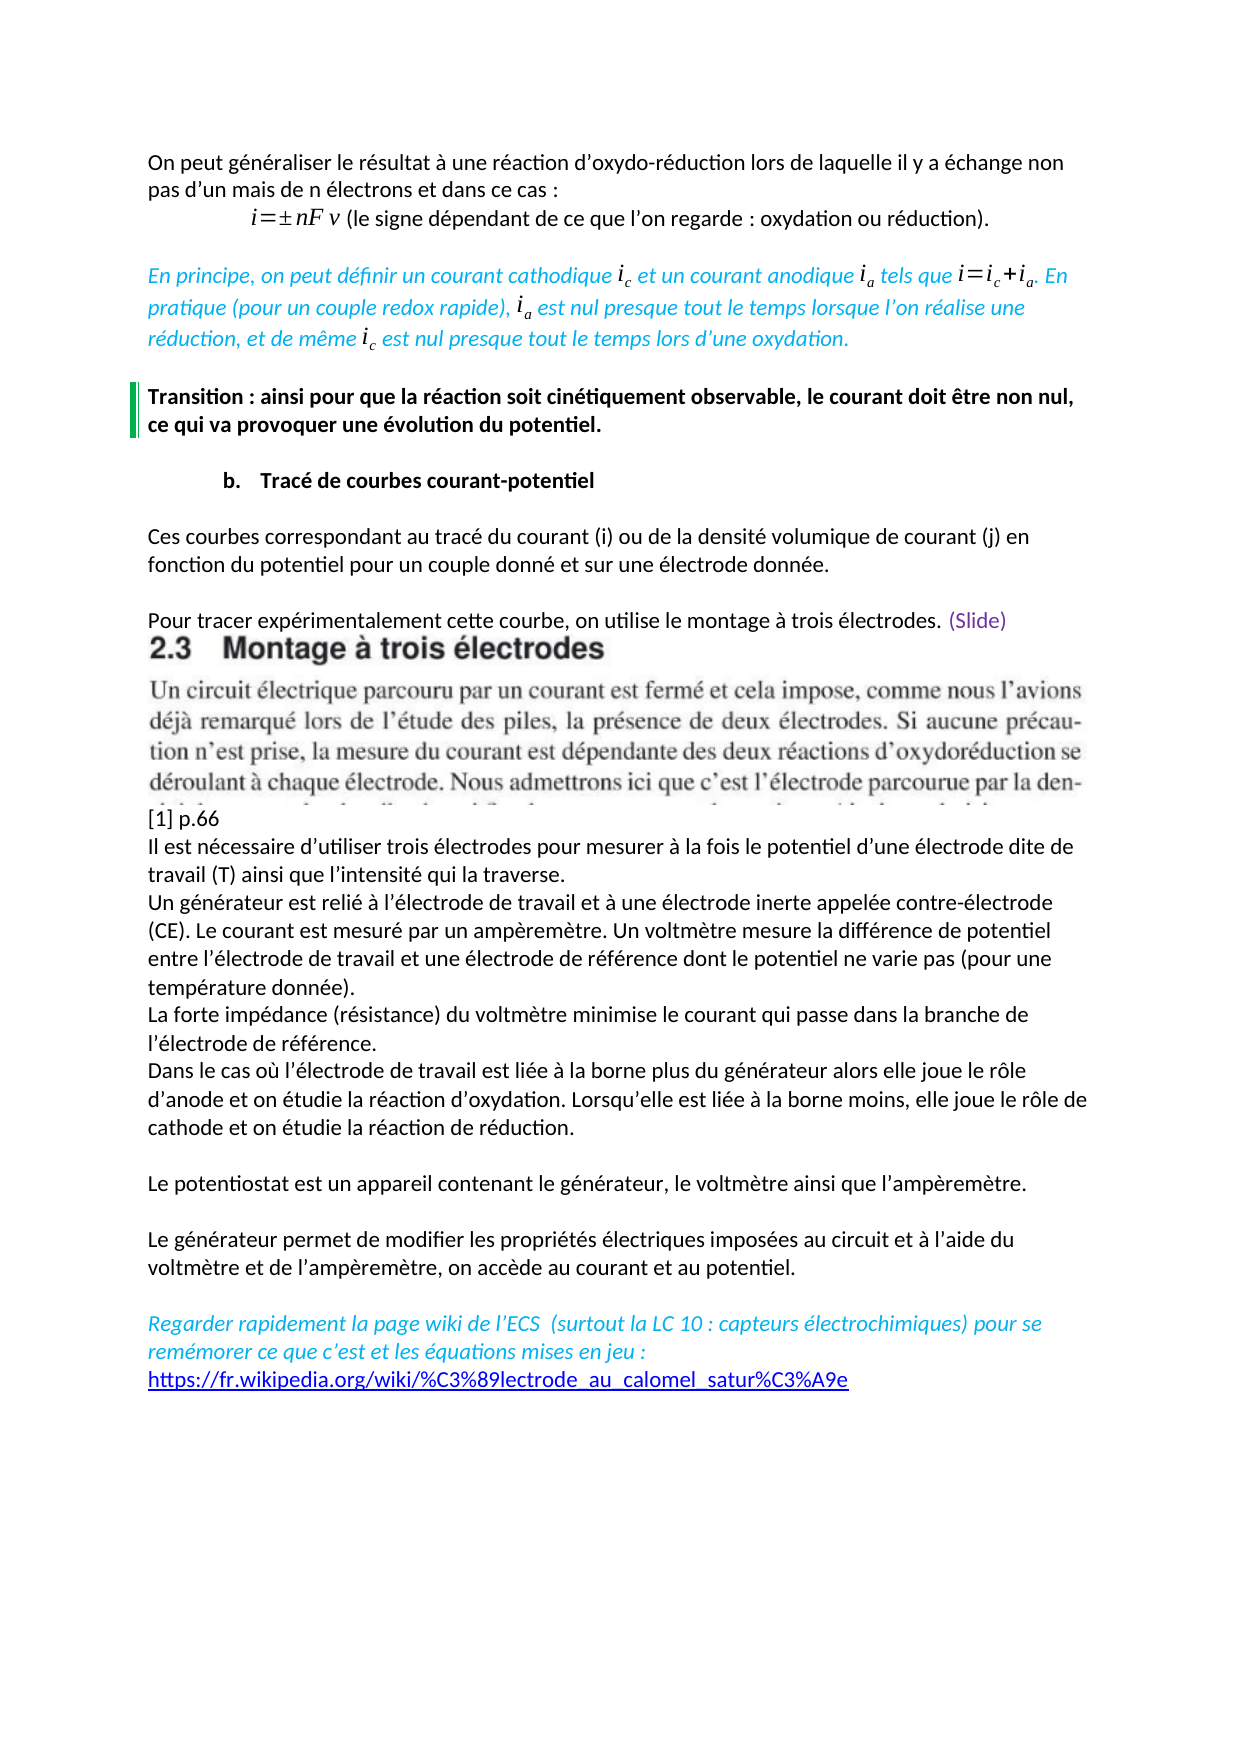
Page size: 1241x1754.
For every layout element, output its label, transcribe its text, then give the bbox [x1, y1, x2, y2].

picture [147, 633, 1093, 805]
text (le signe dépendant de ce que l’on regarde : oxydation ou réduction). [148, 204, 1093, 232]
text Le générateur permet de modifier les propriétés électriques imposées au circuit et à l’aide du voltmètre et de l’ampèremètre, on accède au courant et au potentiel. [148, 1225, 1093, 1281]
text La forte impédance (résistance) du voltmètre minimise le courant qui passe dans la branche de l’électrode de référence. [148, 1001, 1093, 1057]
text Dans le cas où l’électrode de travail est liée à la borne plus du générateur alors elle joue le rôle d’anode et on étudie la réaction d’oxydation. Lorsqu’elle est liée à la borne moins, elle joue le rôle de cathode et on étudie la réaction de réduction. [148, 1057, 1093, 1141]
text On peut généraliser le résultat à une réaction d’oxydo-réduction lors de laquelle il y a échange non pas d’un mais de n électrons et dans ce cas : [148, 148, 1093, 204]
text Il est nécessaire d’utiliser trois électrodes pour mesurer à la fois le potentiel d’une électrode dite de travail (T) ainsi que l’intensité qui la traverse. [148, 832, 1093, 888]
text Pour tracer expérimentalement cette courbe, on utilise le montage à trois électrodes. (Slide) [148, 606, 1093, 633]
text Un générateur est relié à l’électrode de travail et à une électrode inerte appelée contre-électrode (CE). Le courant est mesuré par un ampèremètre. Un voltmètre mesure la différence de potentiel entre l’électrode de travail et une électrode de référence dont le potentiel ne varie pas (pour une température donnée). [148, 888, 1093, 1001]
list Tracé de courbes courant-potentiel [223, 466, 1093, 494]
text En principe, on peut définir un courant cathodique et un courant anodique tels que . En pratique (pour un couple redox rapide), est nul presque tout le temps lorsque l’on réalise une réduction, et de même est nul presque tout le temps lors d’une oxydation. [148, 260, 1093, 354]
text Transition : ainsi pour que la réaction soit cinétiquement observable, le courant doit être non nul, ce qui va provoquer une évolution du potentiel. [148, 382, 1093, 438]
text Regarder rapidement la page wiki de l’ECS (surtout la LC 10 : capteurs électrochimiques) pour se remémorer ce que c’est et les équations mises en jeu : https://fr.wikipedia.org/wiki/%C3%89lectrode_au_calomel_satur%C3%A9e [148, 1309, 1093, 1393]
text Le potentiostat est un appareil contenant le générateur, le voltmètre ainsi que l’ampèremètre. [148, 1169, 1093, 1197]
text Ces courbes correspondant au tracé du courant (i) ou de la densité volumique de courant (j) en fonction du potentiel pour un couple donné et sur une électrode donnée. [148, 522, 1093, 578]
text [1] p.66 [148, 805, 1093, 832]
